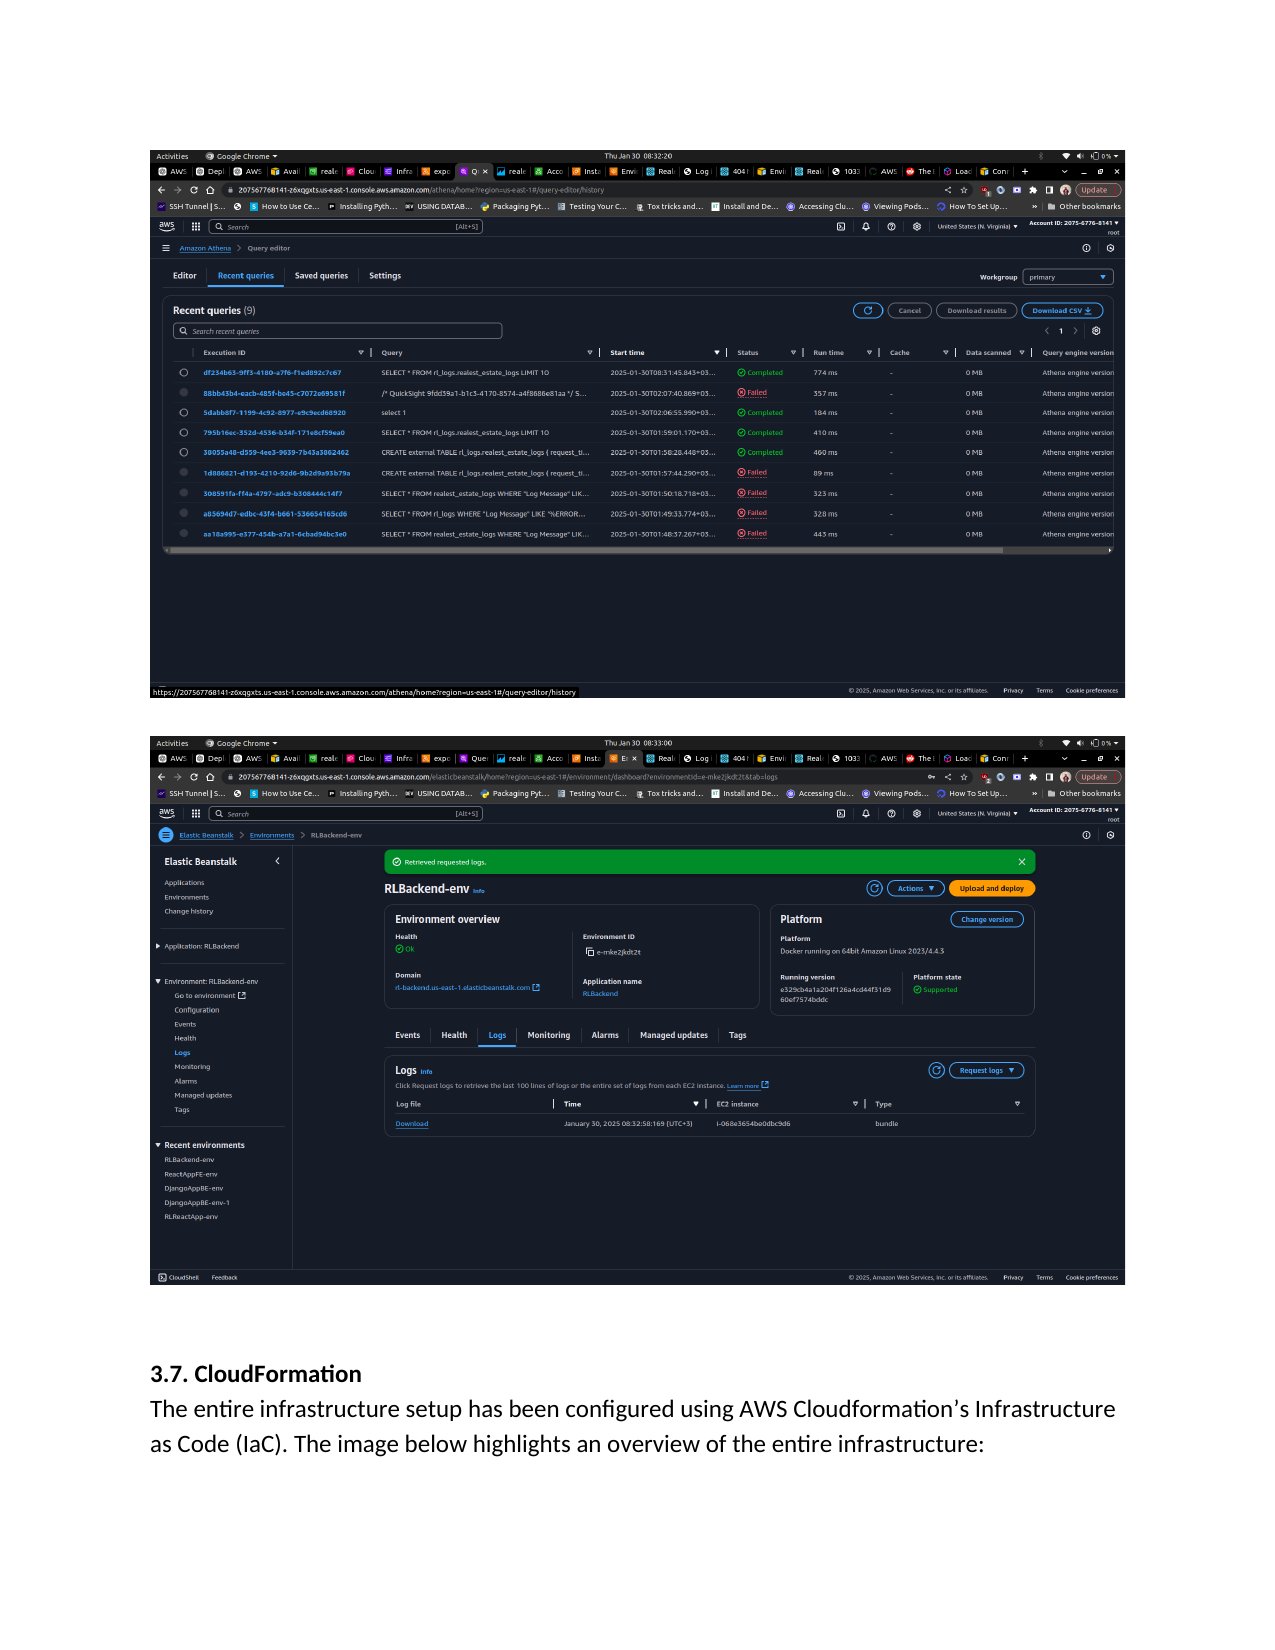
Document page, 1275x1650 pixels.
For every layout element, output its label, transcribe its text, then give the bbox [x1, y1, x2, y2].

picture [150, 150, 1125, 698]
text 3.7. CloudFormation [150, 1358, 1125, 1389]
text The entire infrastructure setup has been configured using AWS Cloudformation’s Infrastructure as Code (IaC). The image below highlights an overview of the entire infrastructure: [150, 1393, 1125, 1459]
picture [150, 736, 1125, 1285]
